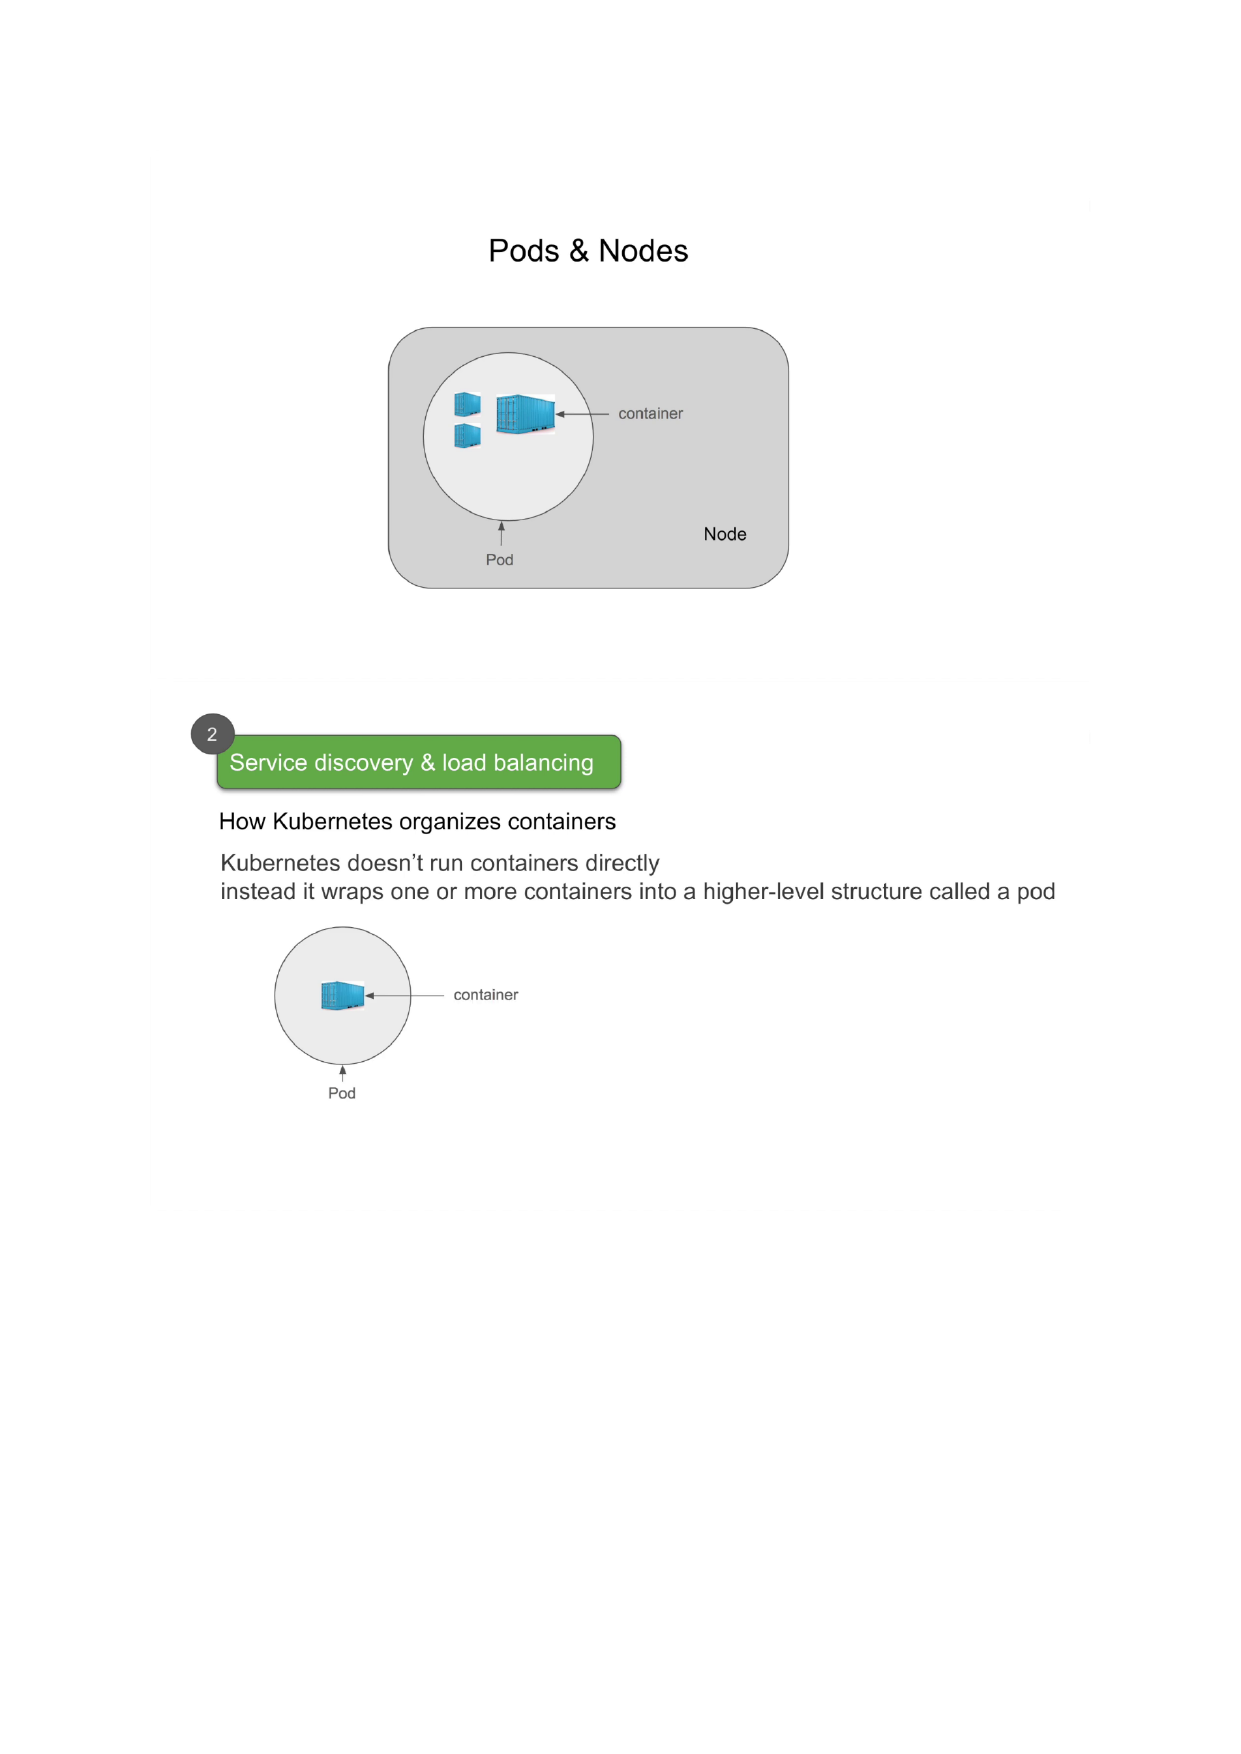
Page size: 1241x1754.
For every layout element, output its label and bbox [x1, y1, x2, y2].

picture [150, 150, 1091, 679]
picture [150, 681, 1091, 1211]
